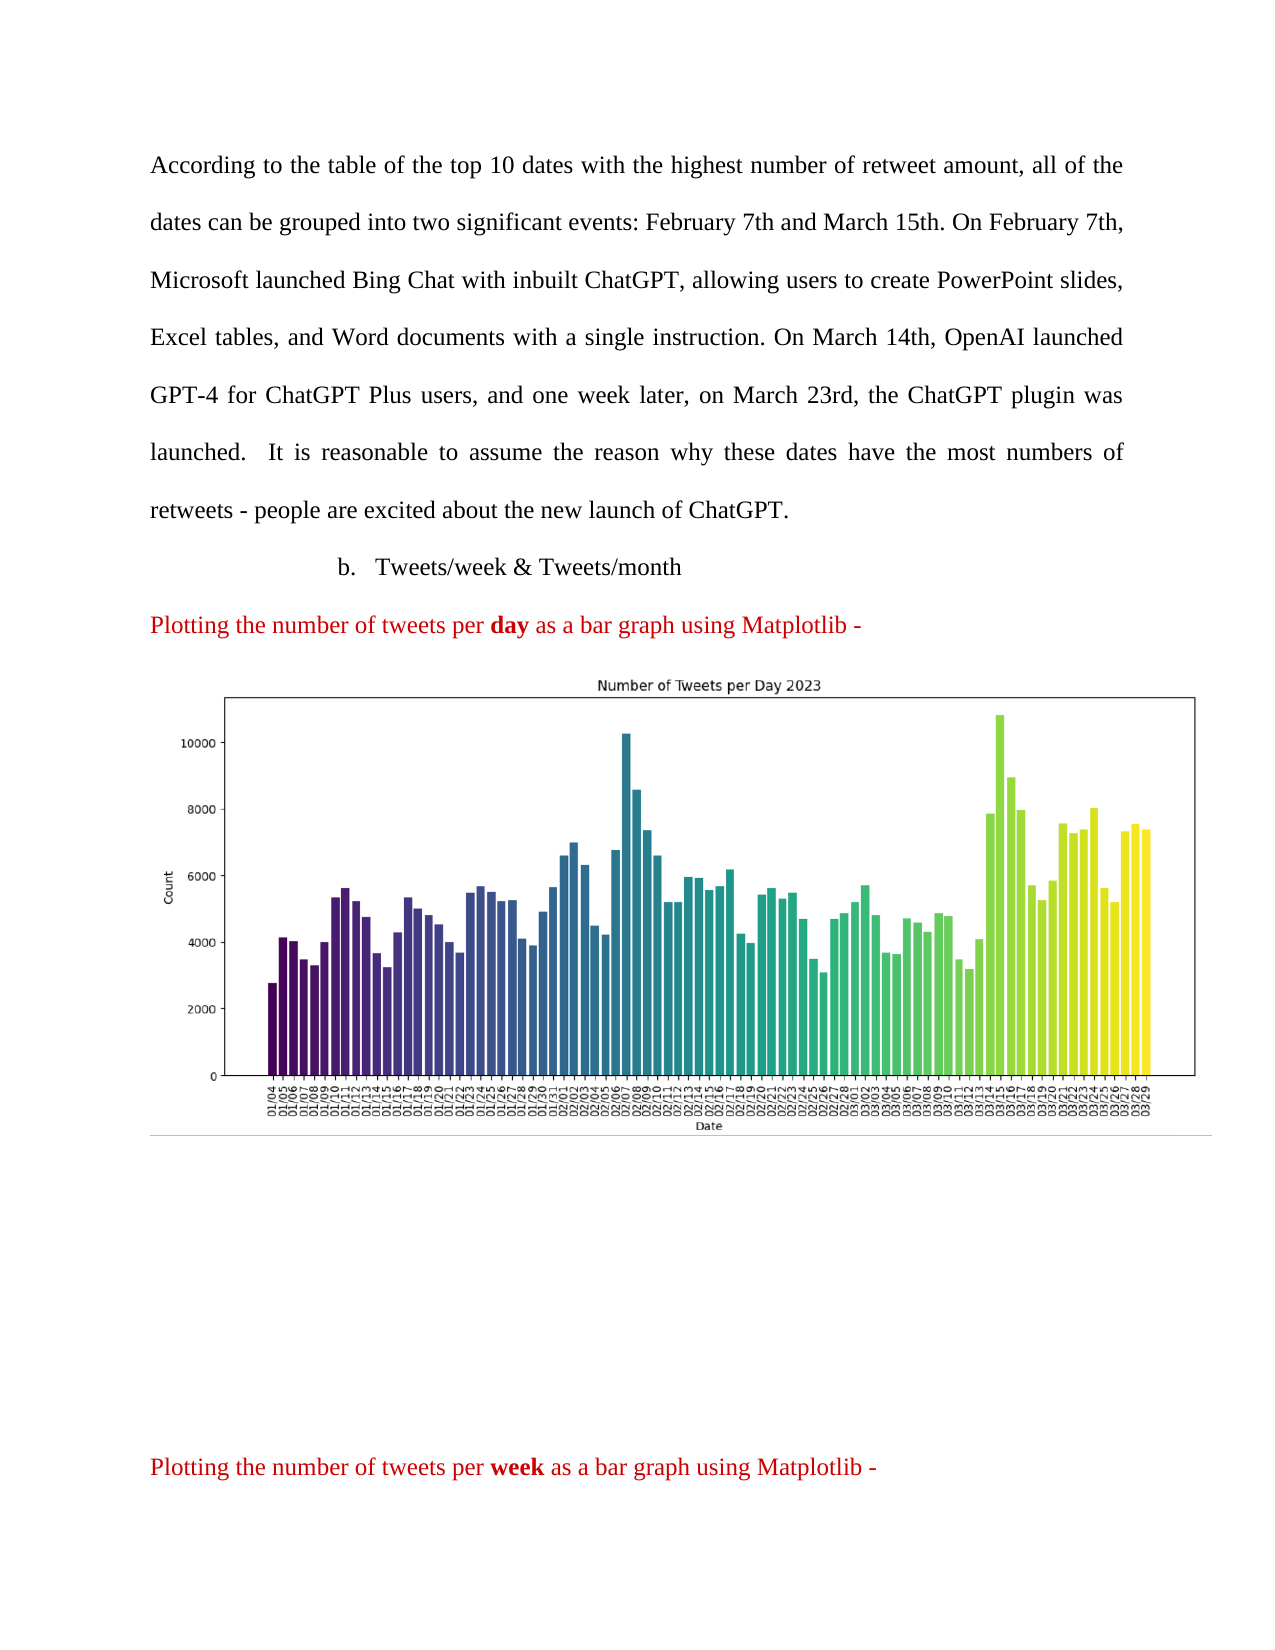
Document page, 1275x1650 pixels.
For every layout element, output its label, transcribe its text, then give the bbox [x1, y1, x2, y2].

list Tweets/week & Tweets/month [337, 552, 1125, 581]
text According to the table of the top 10 dates with the highest number of retweet amount, all of the dates can be grouped into two significant events: February 7th and March 15th. On February 7th, Microsoft launched Bing Chat with inbuilt ChatGPT, allowing users to create PowerPoint slides, Excel tables, and Word documents with a single instruction. On March 14th, OpenAI launched GPT-4 for ChatGPT Plus users, and one week later, on March 23rd, the ChatGPT plugin was launched. It is reasonable to assume the reason why these dates have the most numbers of retweets - people are excited about the new launch of ChatGPT. [150, 150, 1125, 524]
picture [150, 667, 1212, 1136]
text Plotting the number of tweets per day as a bar graph using Matplotlib - [150, 610, 1125, 639]
text Plotting the number of tweets per week as a bar graph using Matplotlib - [150, 1452, 1125, 1481]
